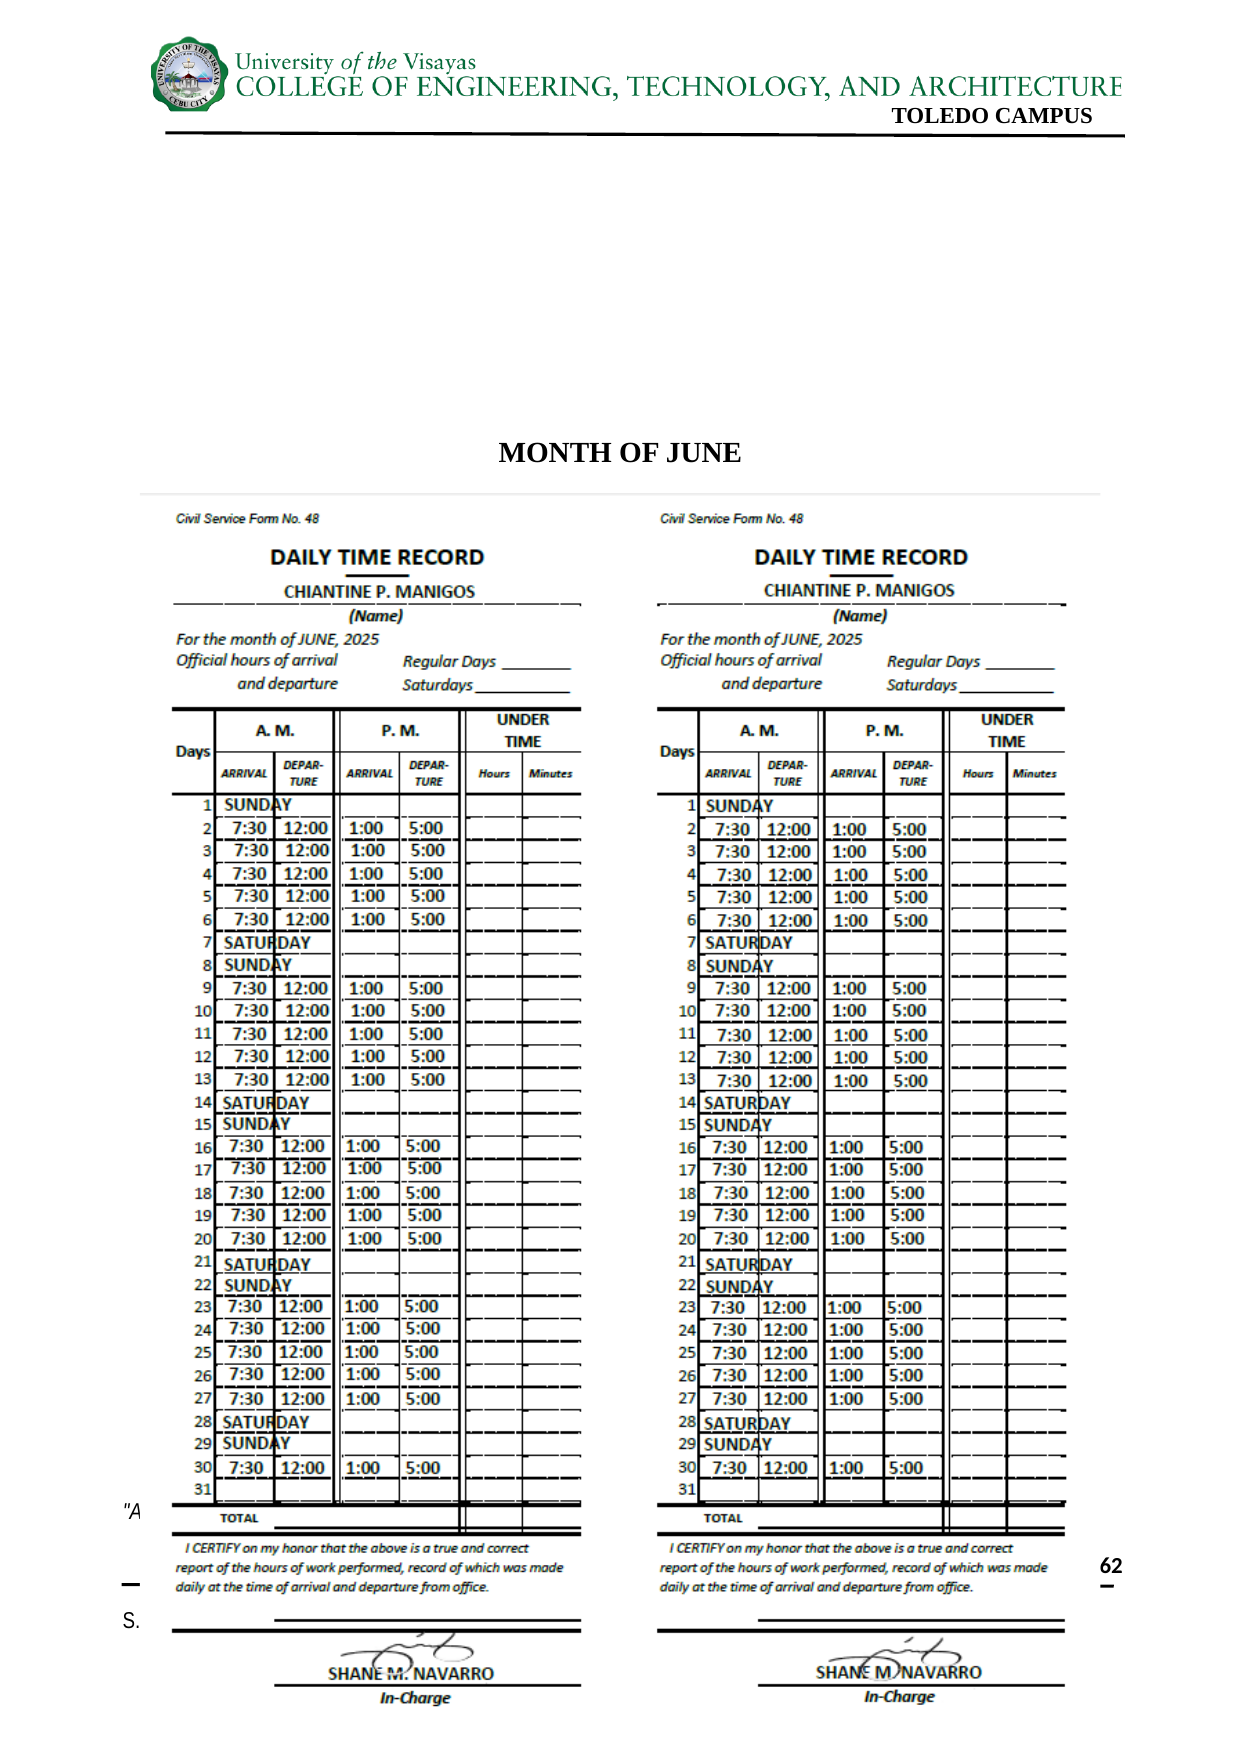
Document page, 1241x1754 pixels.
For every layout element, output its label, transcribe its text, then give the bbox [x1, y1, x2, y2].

text MONTH OF JUNE [112, 435, 1128, 468]
picture [149, 36, 1121, 111]
picture [139, 493, 1101, 1716]
